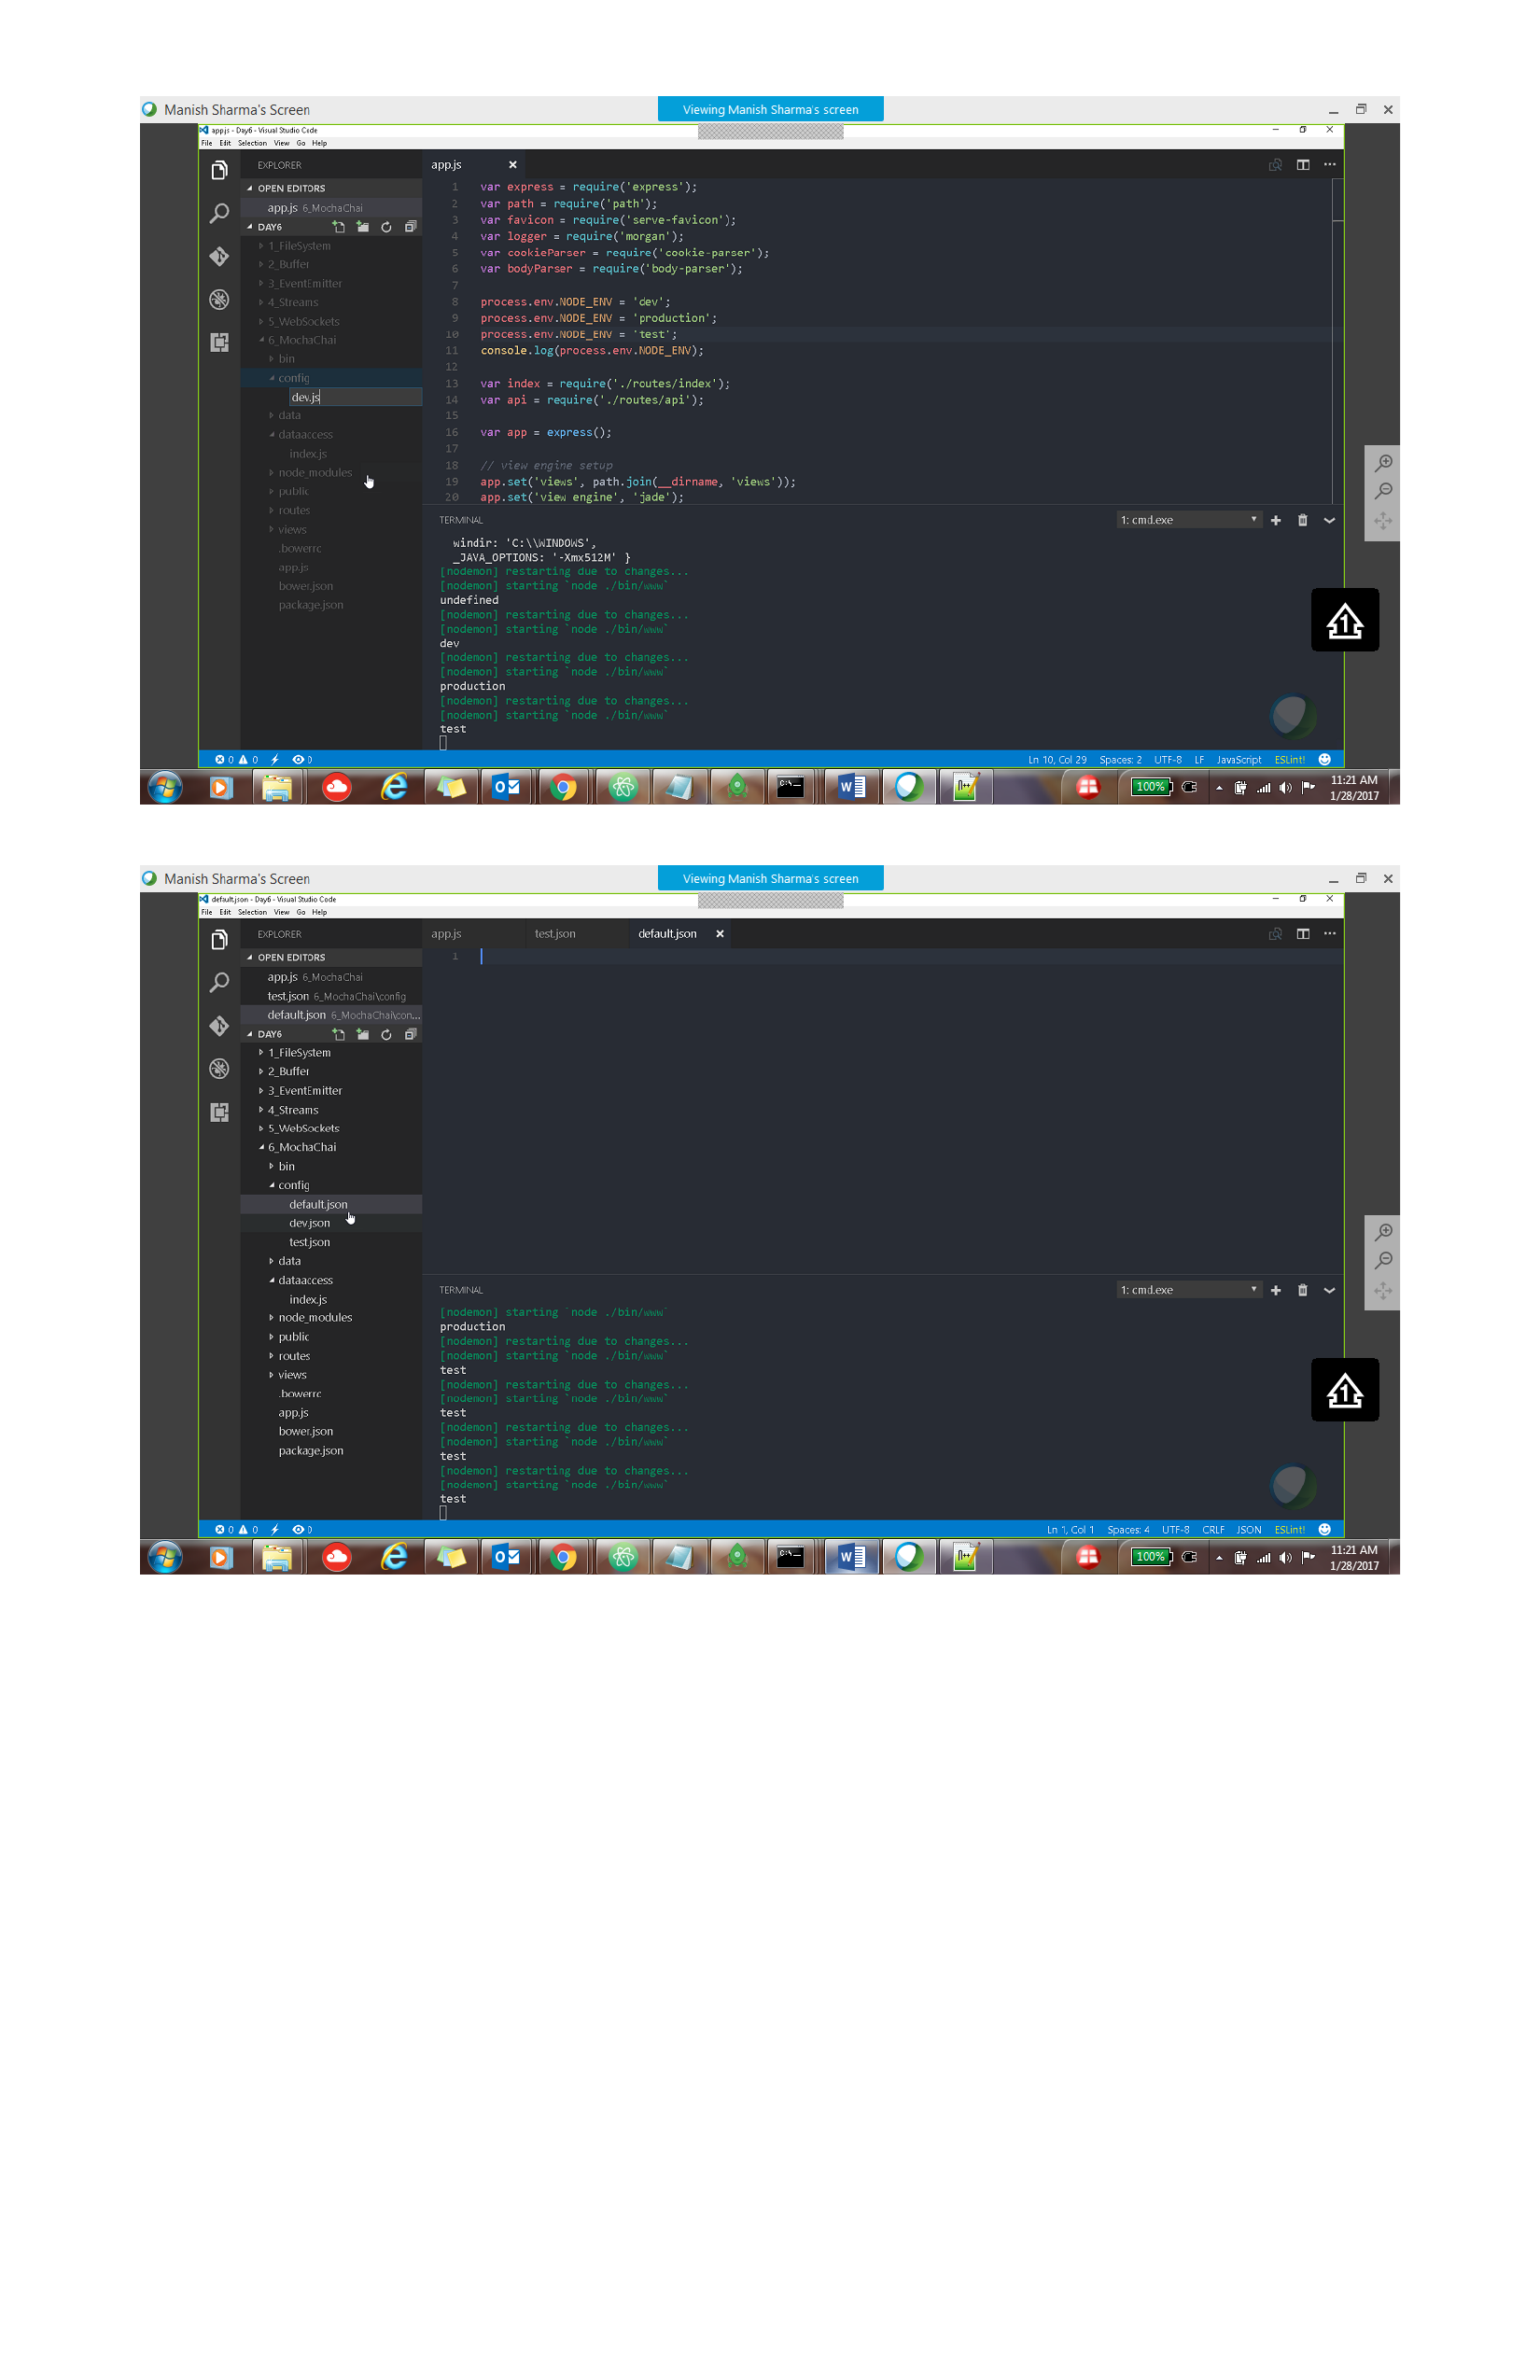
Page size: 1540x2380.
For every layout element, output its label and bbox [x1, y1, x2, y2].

picture [140, 865, 1400, 1575]
picture [735, 106, 741, 113]
picture [735, 875, 741, 882]
picture [140, 96, 1400, 805]
